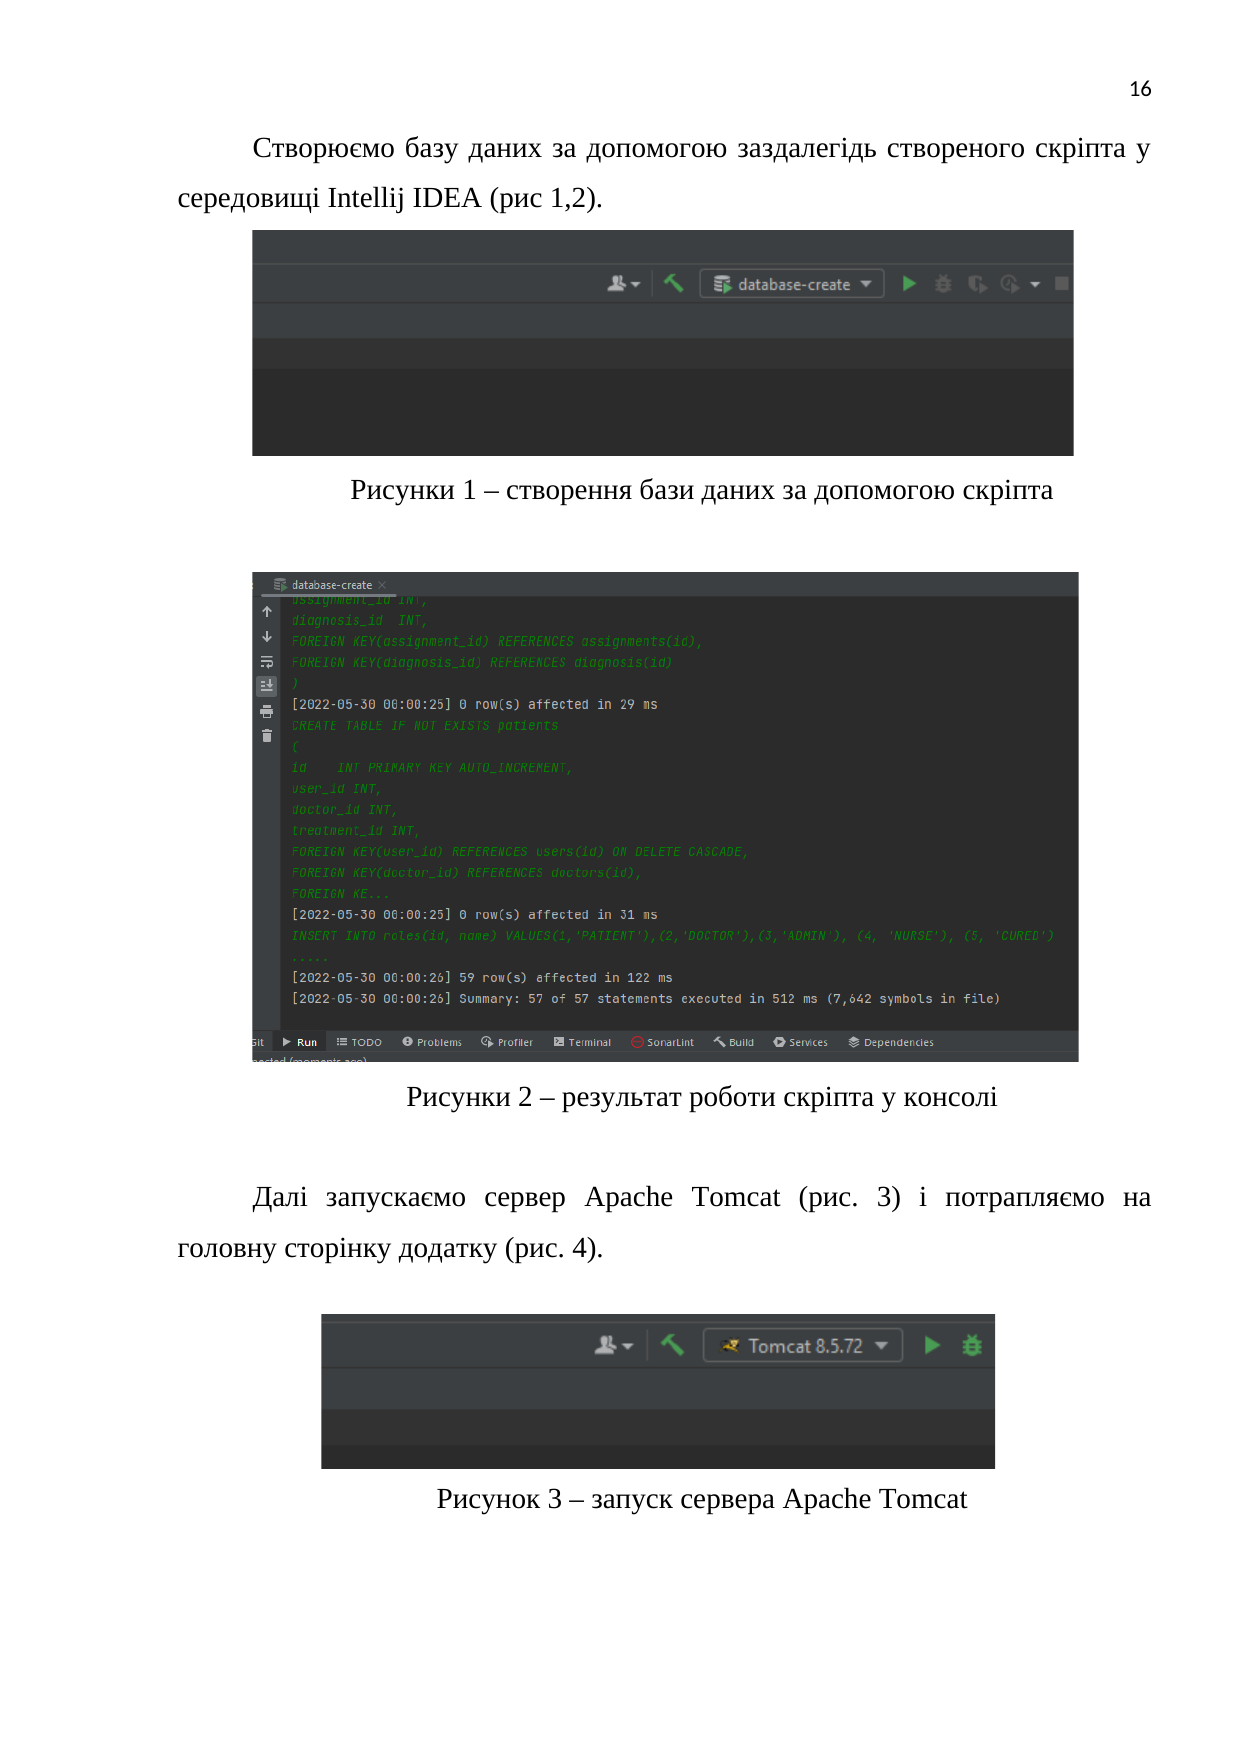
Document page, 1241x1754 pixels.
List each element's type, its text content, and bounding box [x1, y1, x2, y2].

picture [321, 1314, 996, 1469]
text Рисунки 2 – результат роботи скріпта у консолі [177, 1079, 1152, 1112]
picture [252, 230, 1074, 456]
text Рисунки 1 – створення бази даних за допомогою скріпта [177, 472, 1152, 506]
text Рисунок 3 – запуск сервера Apache Tomcat [177, 1481, 1152, 1515]
picture [252, 572, 1079, 1062]
text Далі запускаємо сервер Apache Tomcat (рис. 3) і потрапляємо на головну сторінку додатку (рис. 4). [177, 1179, 1152, 1263]
text Створюємо базу даних за допомогою заздалегідь створеного скріпта у середовищі Intellij IDEA (рис 1,2). [177, 130, 1152, 214]
